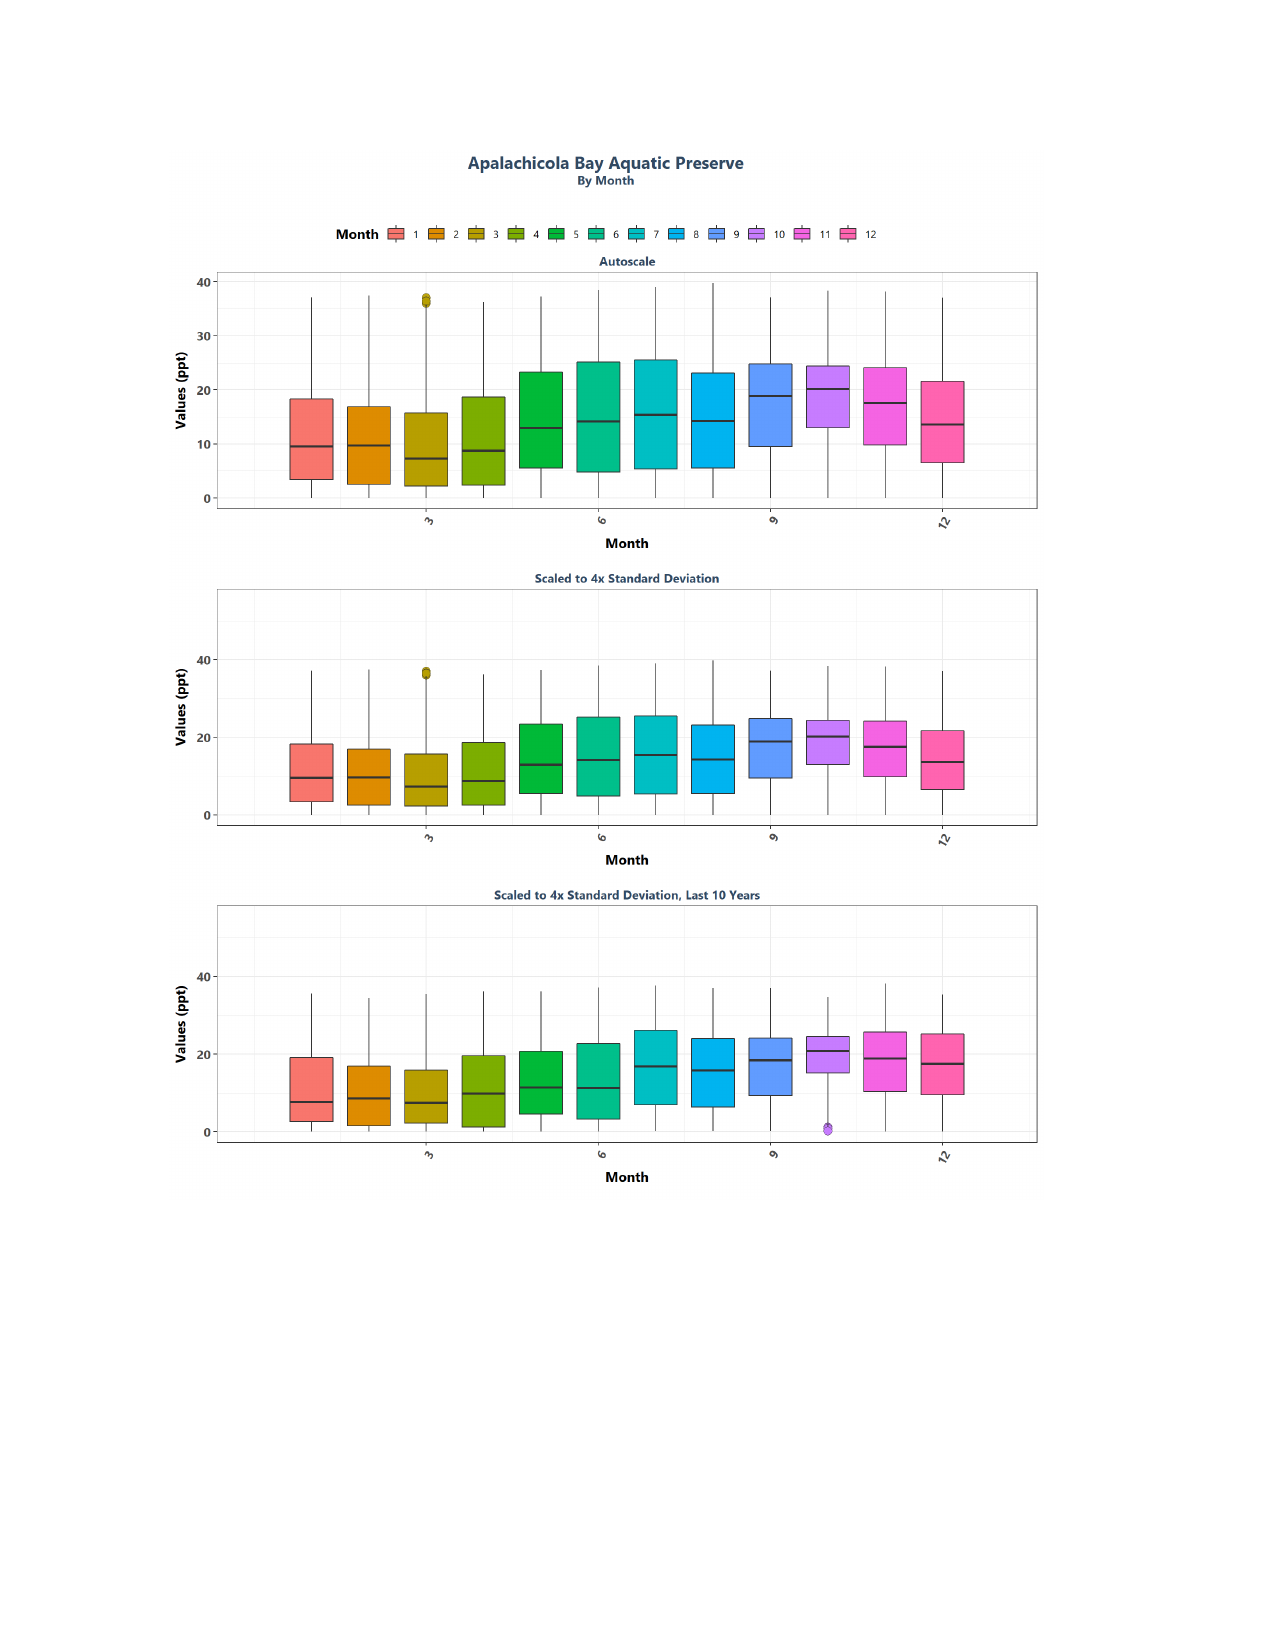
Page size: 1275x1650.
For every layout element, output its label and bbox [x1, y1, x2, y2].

picture [168, 150, 1044, 1200]
